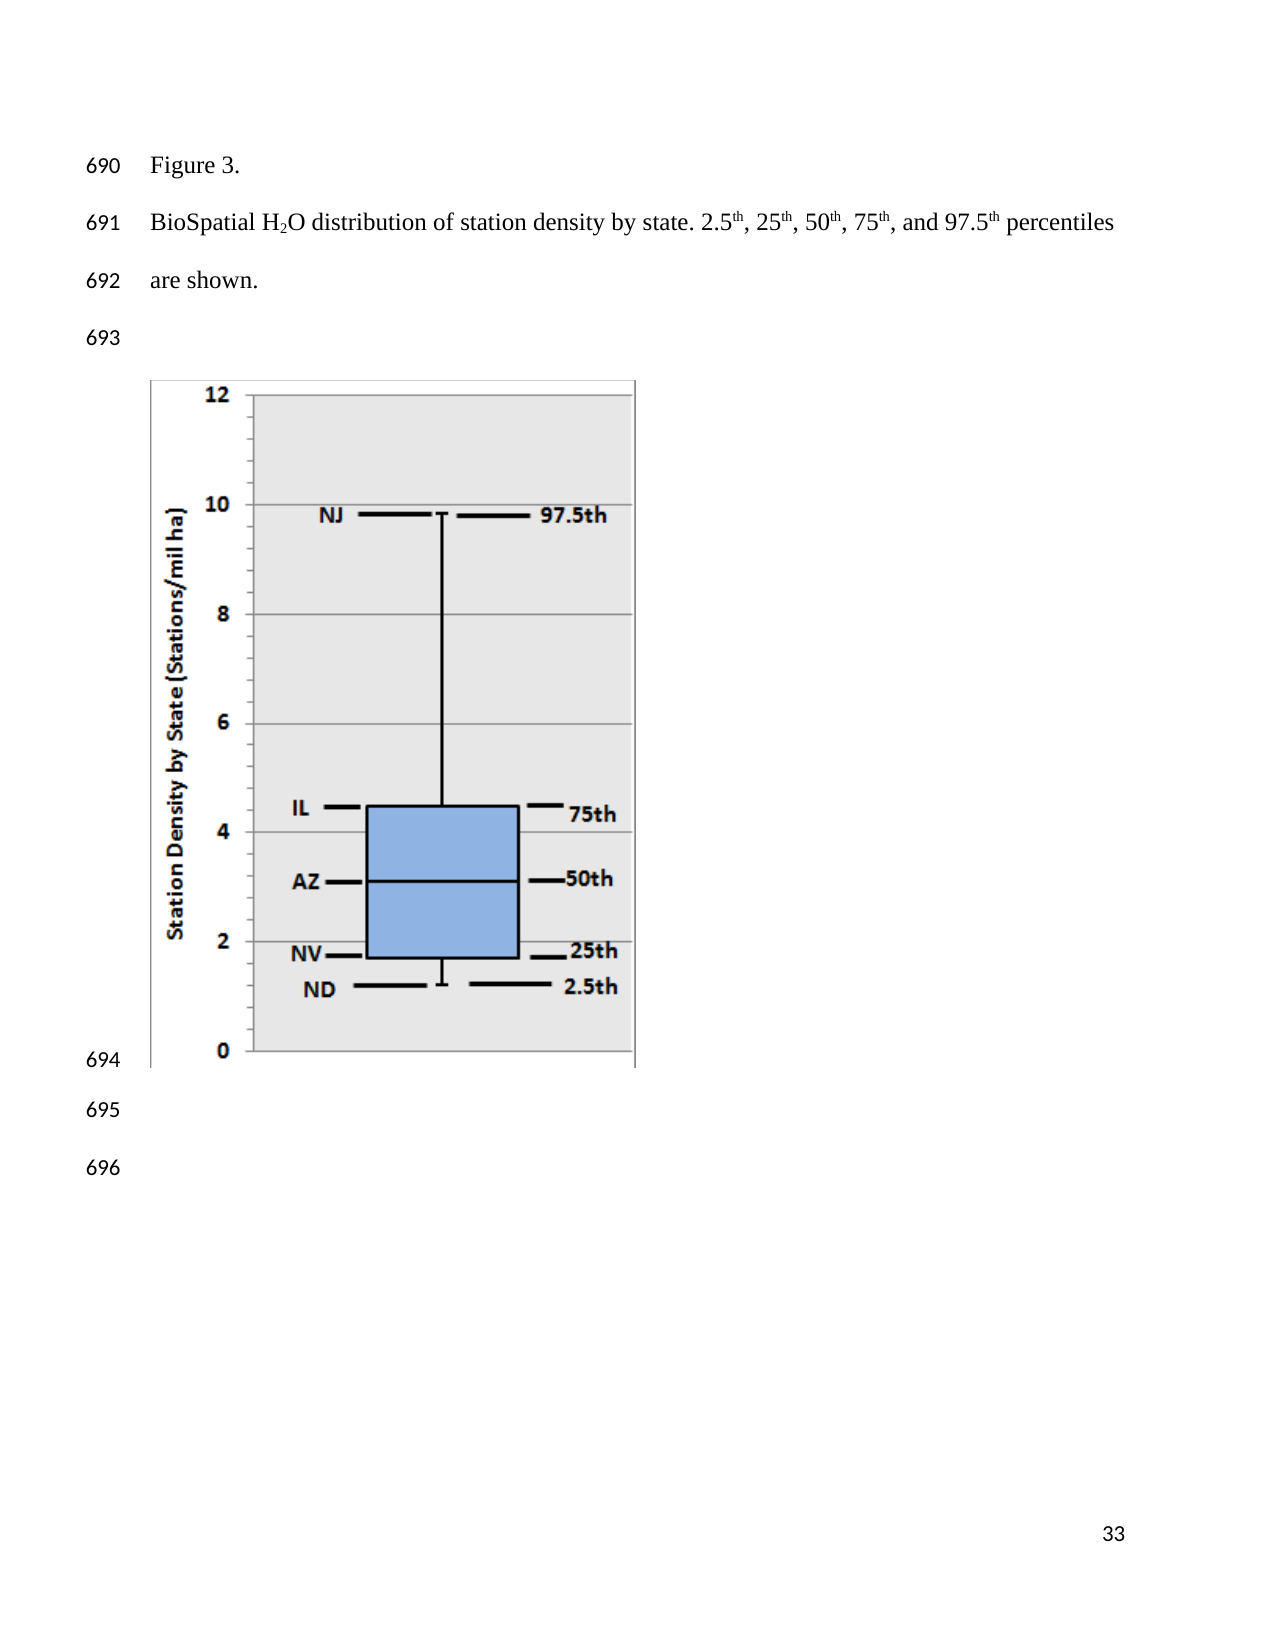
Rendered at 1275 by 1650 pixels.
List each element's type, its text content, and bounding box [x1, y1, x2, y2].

text Figure 3. [150, 150, 1125, 179]
picture [150, 380, 636, 1068]
text BioSpatial H2O distribution of station density by state. 2.5th, 25th, 50th, 75th, and 97.5th percentiles are shown. [150, 207, 1125, 294]
